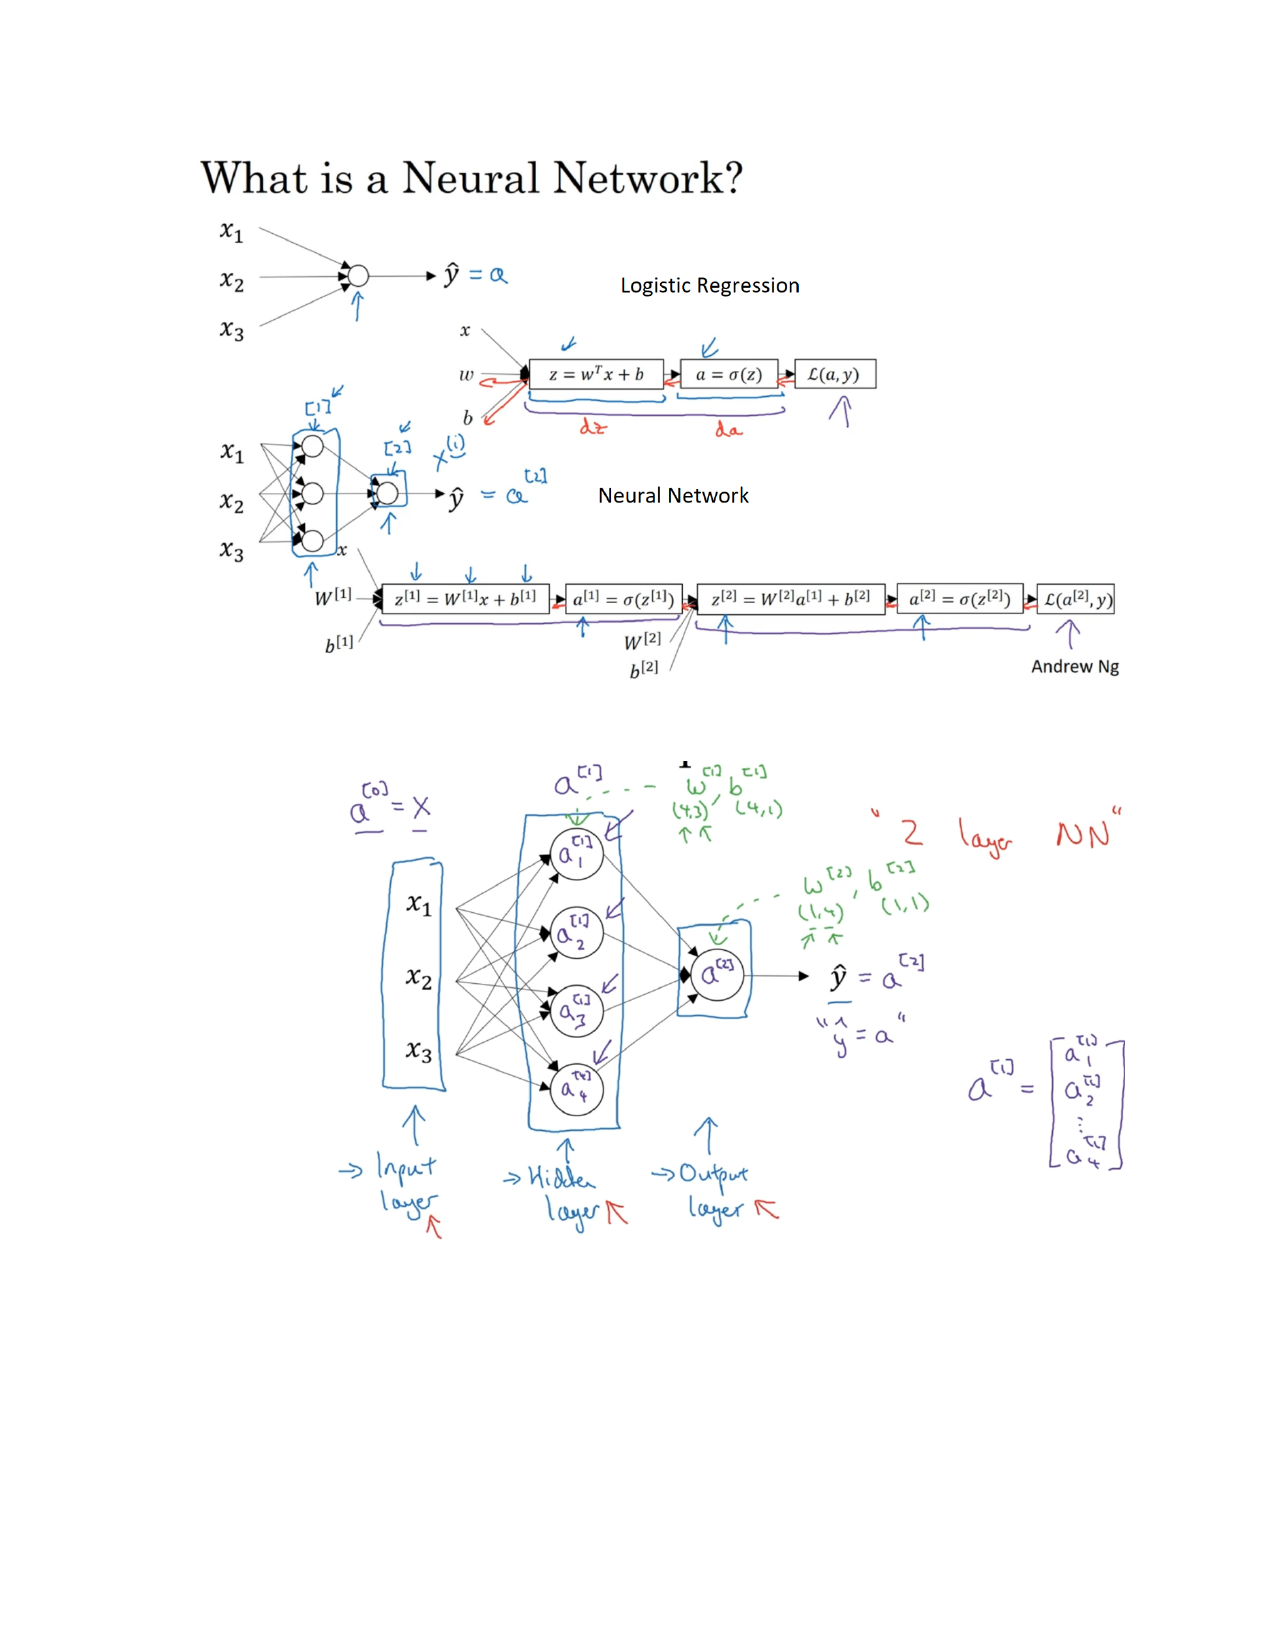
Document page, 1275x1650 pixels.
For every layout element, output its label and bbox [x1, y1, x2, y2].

picture [190, 150, 1125, 682]
picture [329, 761, 1125, 1256]
